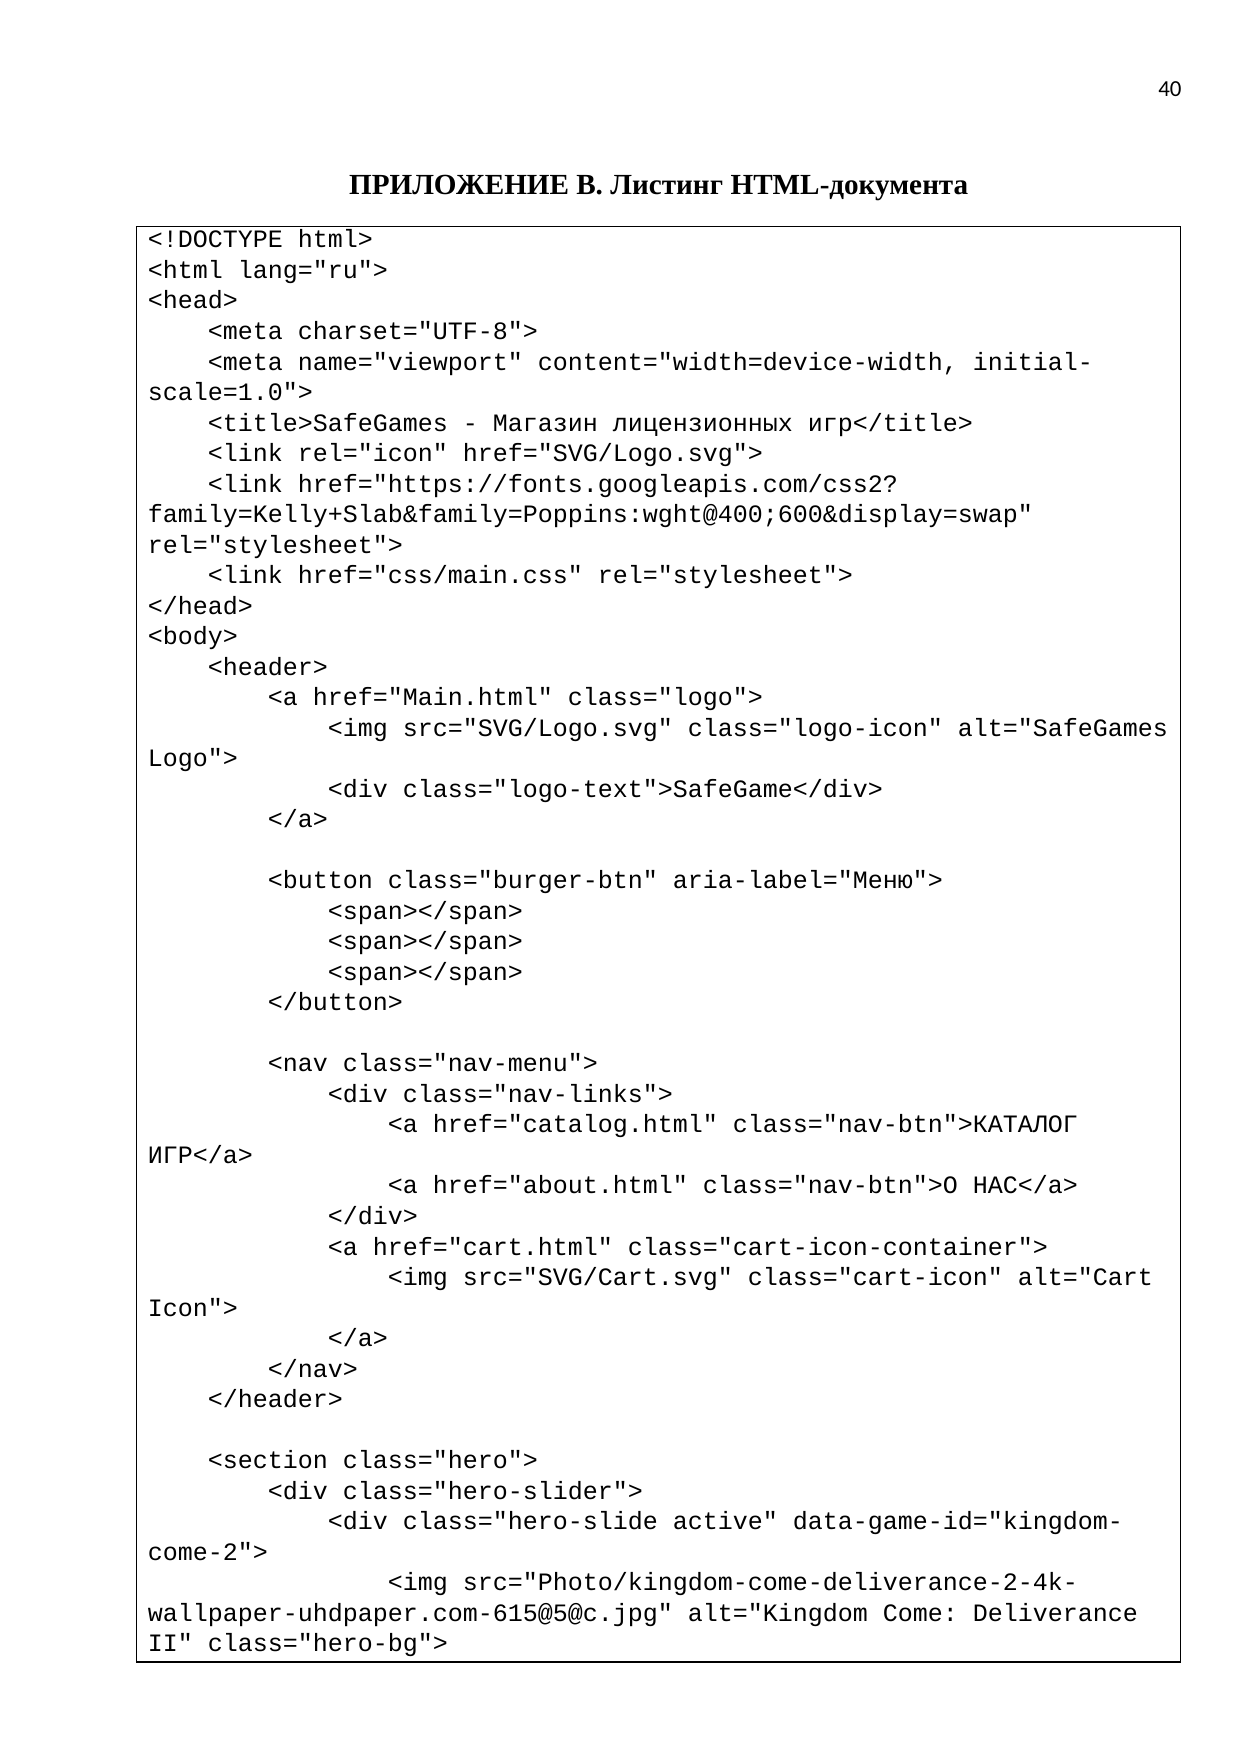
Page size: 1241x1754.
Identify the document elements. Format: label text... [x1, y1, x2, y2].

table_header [137, 227, 1180, 1661]
subtitle ПРИЛОЖЕНИЕ В. Листинг HTML-документа [136, 167, 1181, 201]
